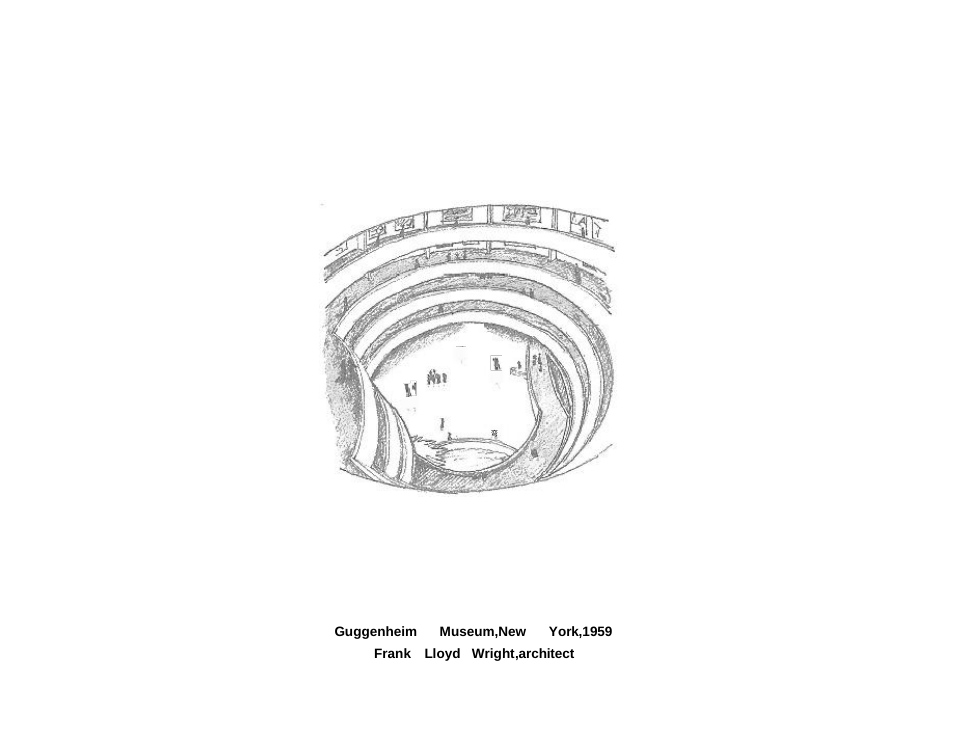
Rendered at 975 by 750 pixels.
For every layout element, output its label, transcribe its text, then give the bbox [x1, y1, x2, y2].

text Guggenheim Museum,New York,1959 [334, 628, 829, 649]
picture [318, 200, 619, 497]
